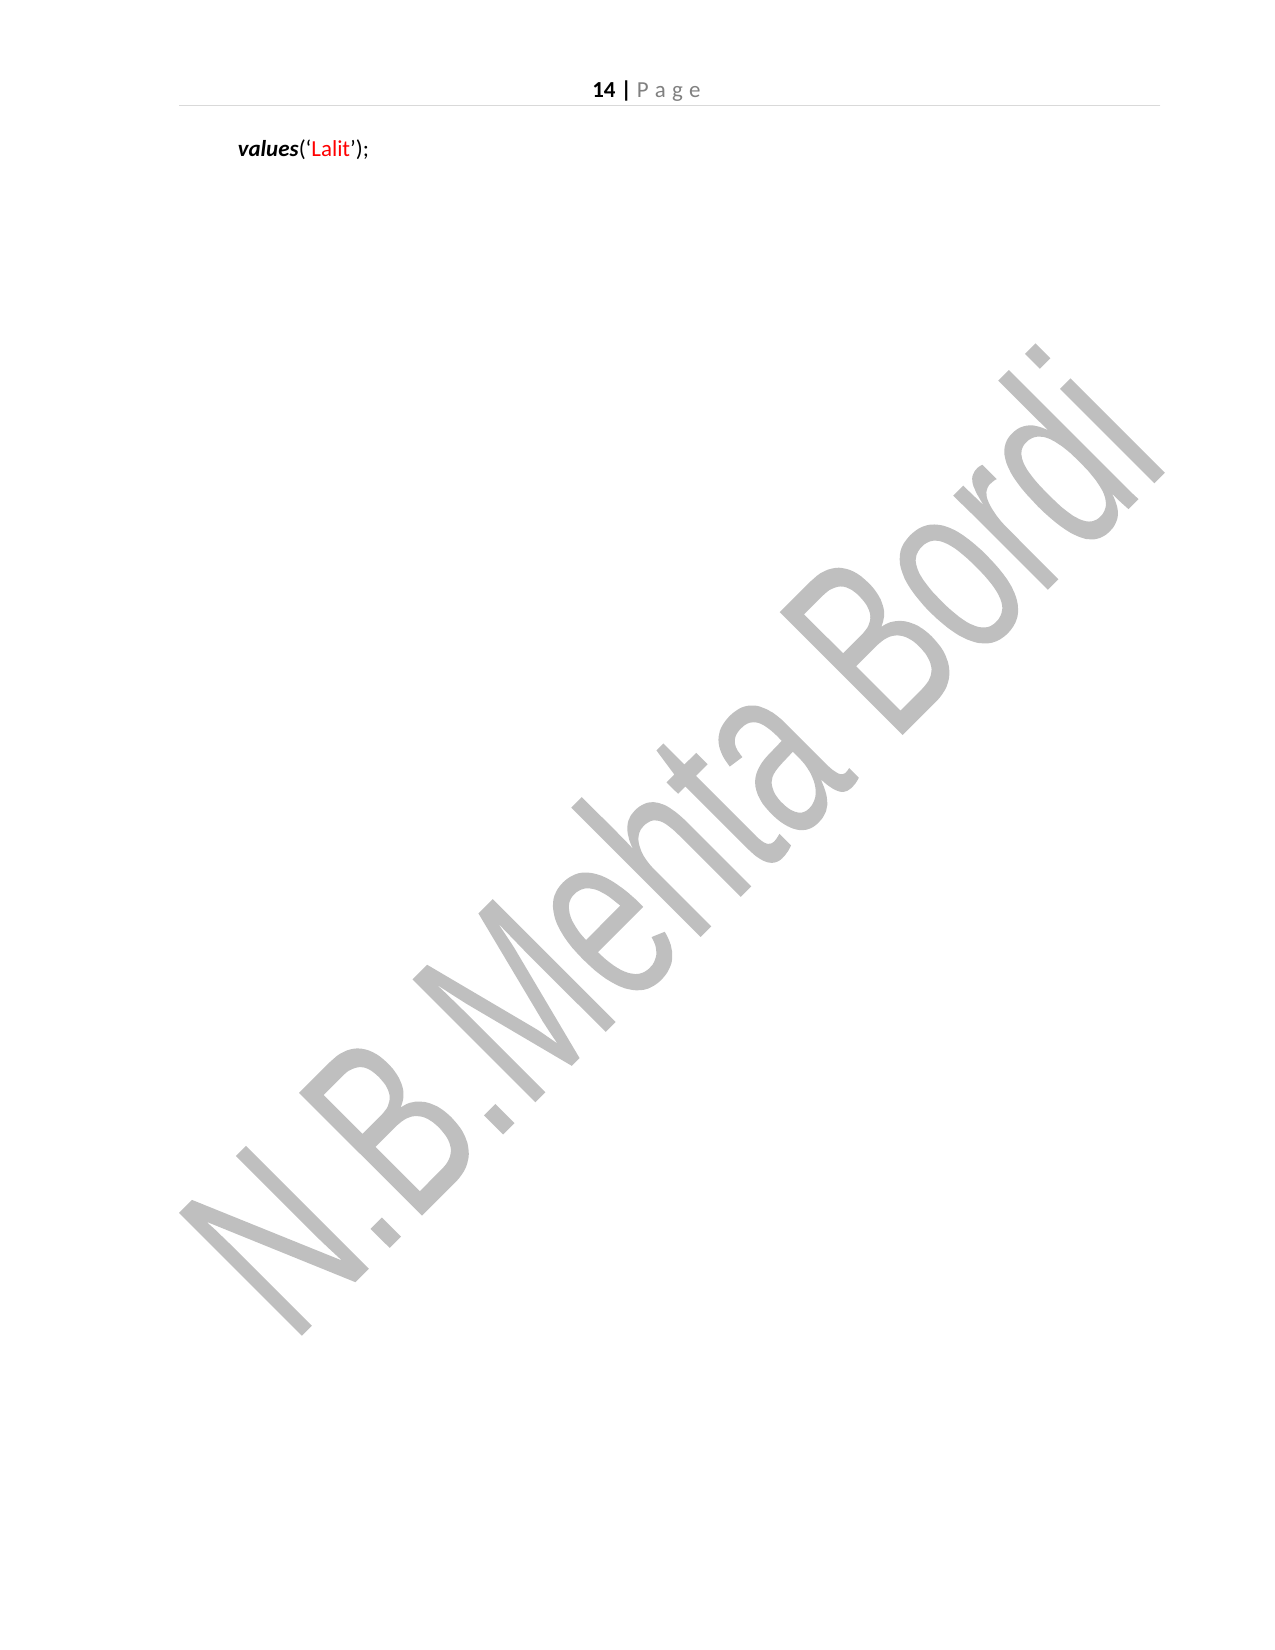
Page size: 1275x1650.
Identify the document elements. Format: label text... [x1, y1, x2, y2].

text values(‘Lalit’); [238, 134, 1160, 162]
